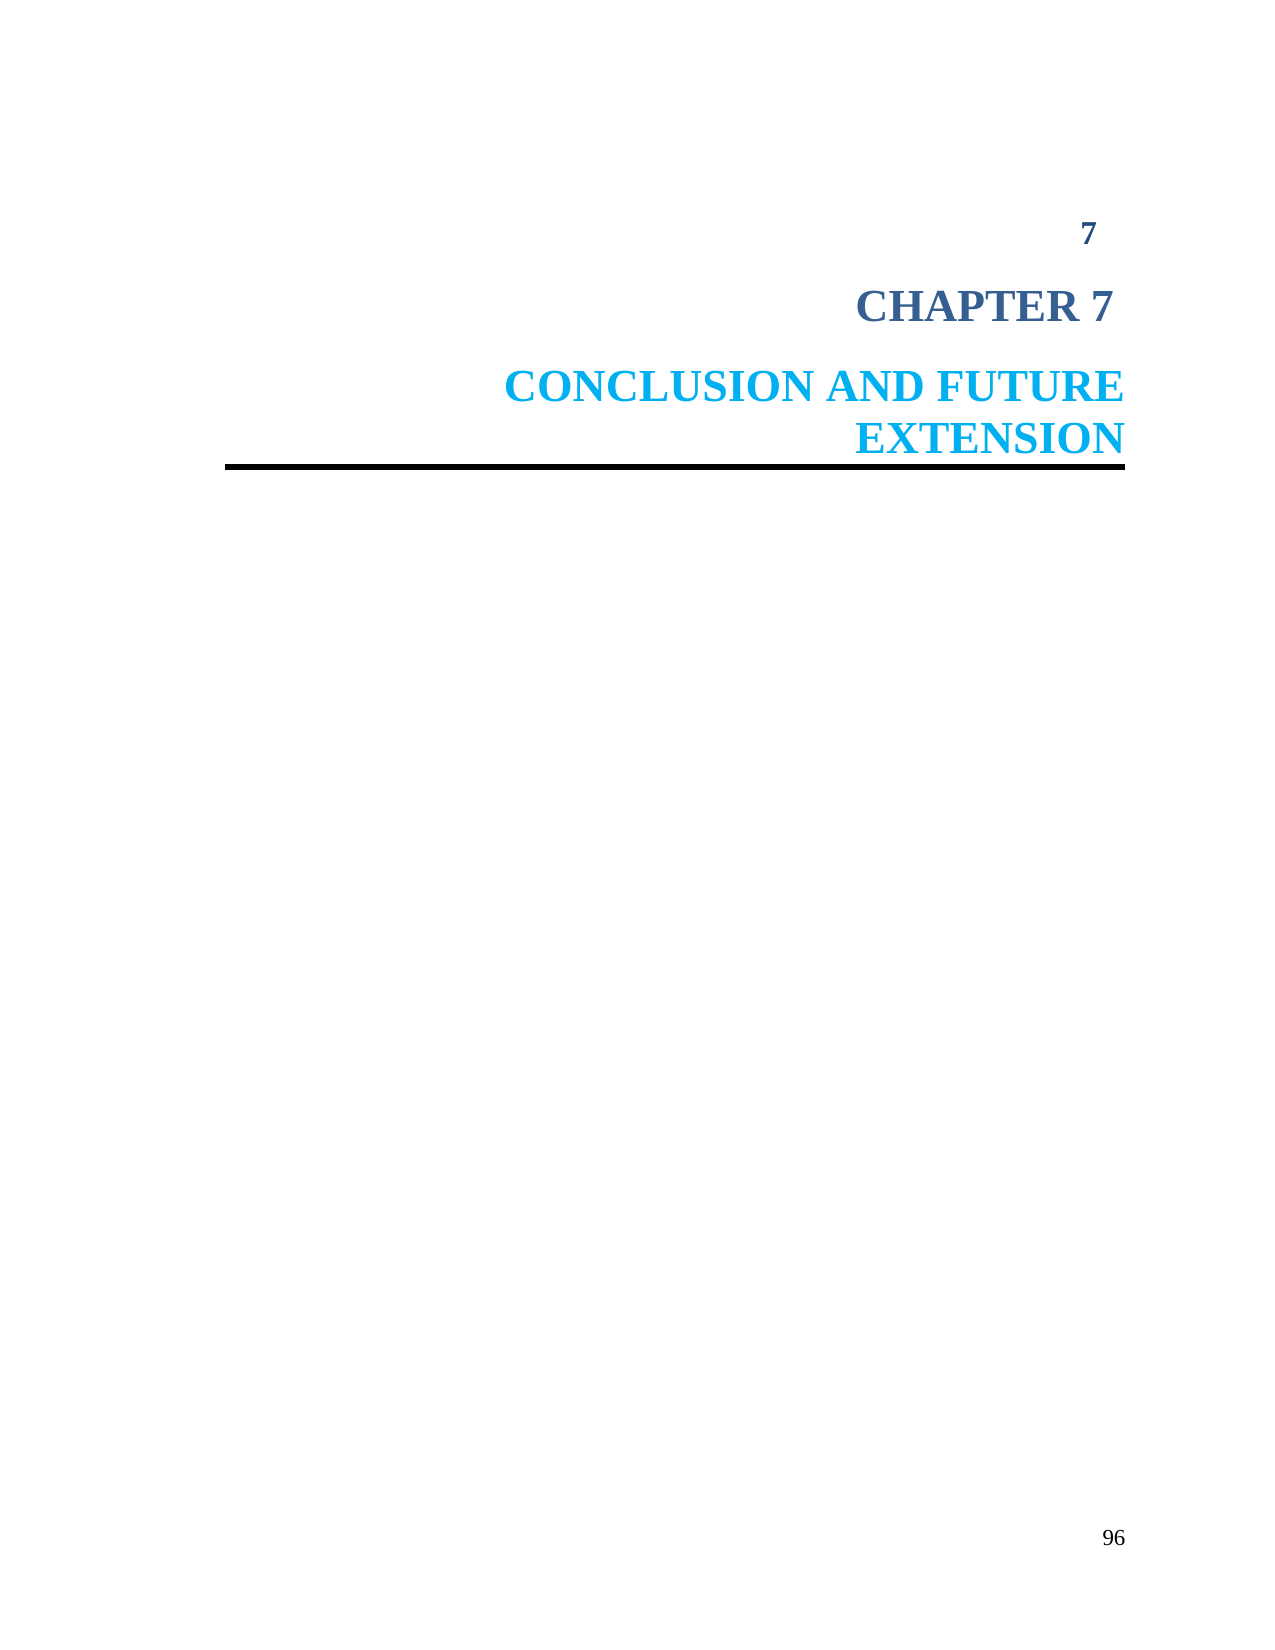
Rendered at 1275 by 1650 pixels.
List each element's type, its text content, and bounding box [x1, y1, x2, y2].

text CONCLUSION AND FUTURE EXTENSION [225, 358, 1125, 463]
subtitle CHAPTER 7 [225, 279, 1125, 332]
